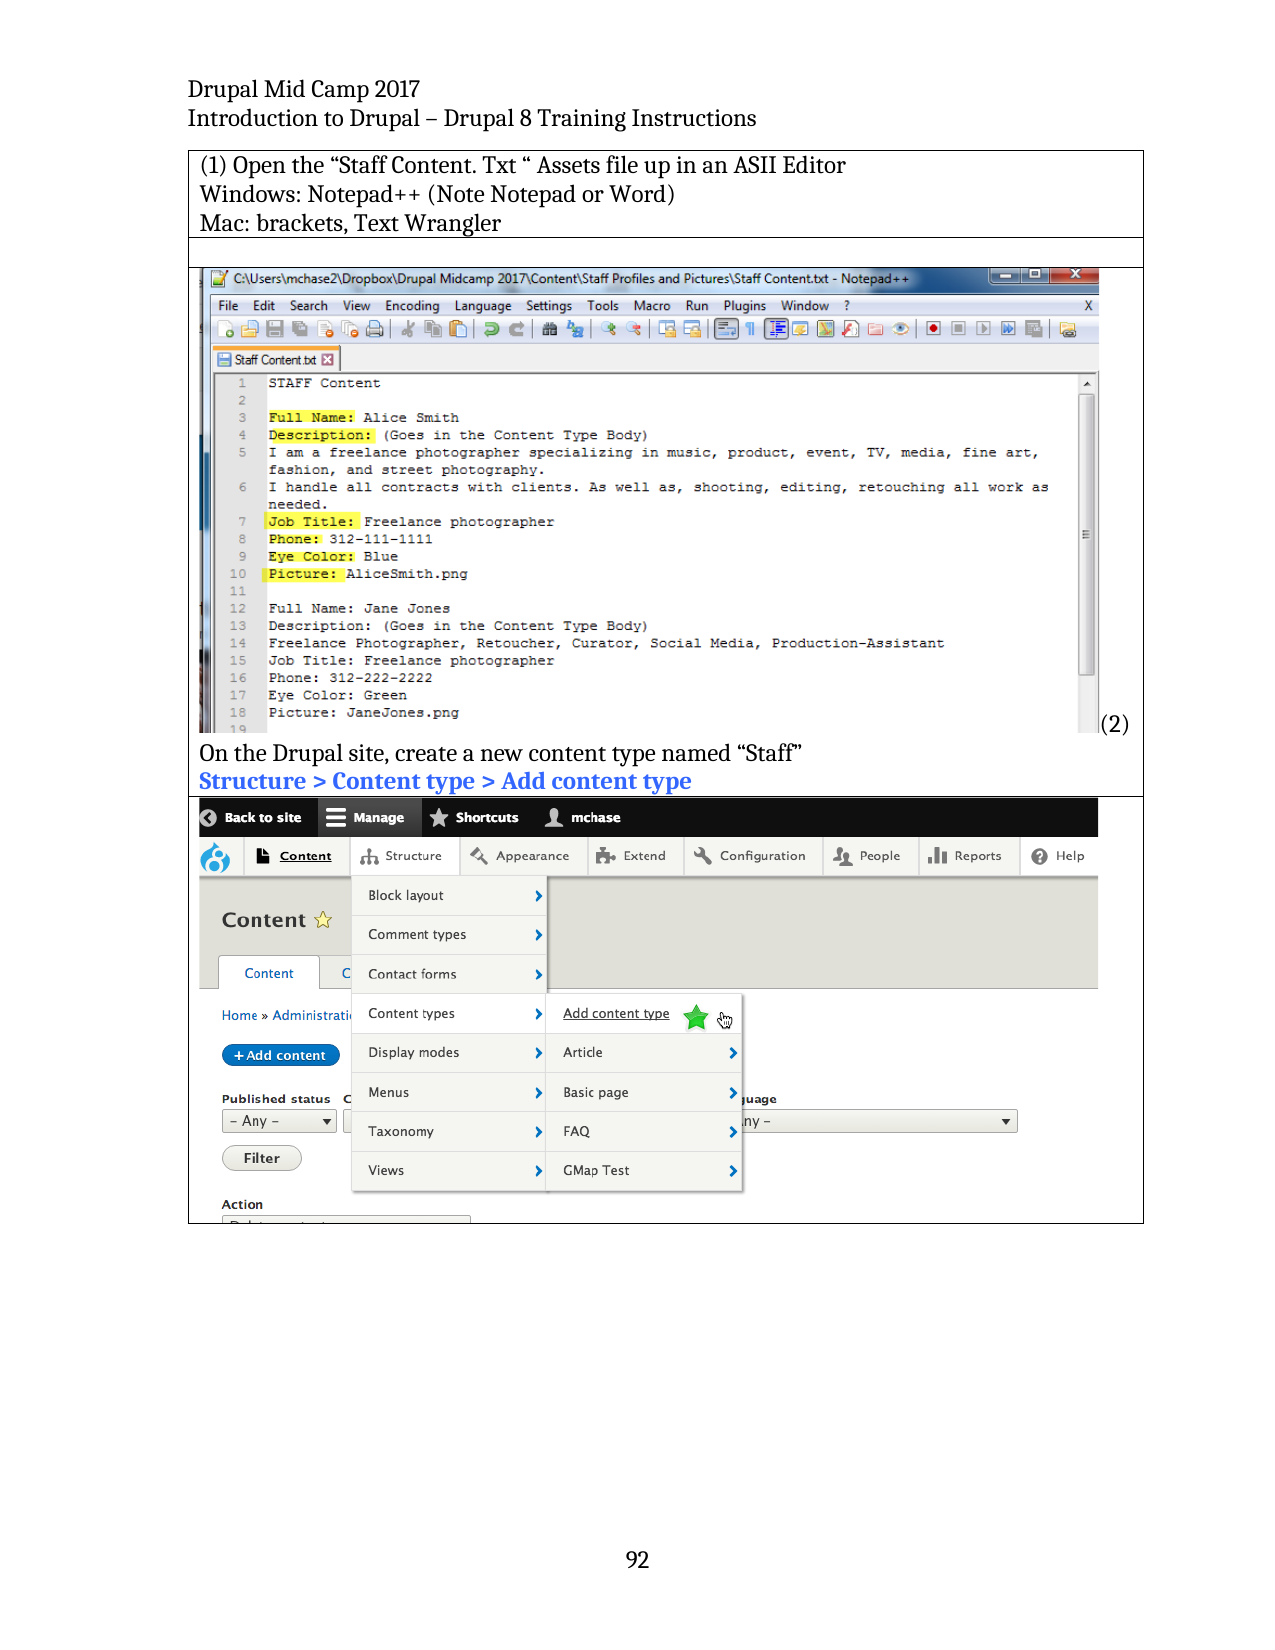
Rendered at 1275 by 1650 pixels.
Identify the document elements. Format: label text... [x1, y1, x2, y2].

table_cell [189, 238, 1143, 267]
table_cell (2) On the Drupal site, create a new content type named “Staff” Structure > Content type > Add content type [189, 268, 1143, 796]
picture [199, 797, 1099, 1223]
table_cell [1099, 797, 1143, 1223]
picture [199, 268, 1100, 733]
table_header (1) Open the “Staff Content. Txt “ Assets file up in an ASII Editor Windows: Notepad++ (Note Notepad or Word) Mac: brackets, Text Wrangler [189, 151, 1143, 237]
table_cell [189, 797, 199, 1223]
